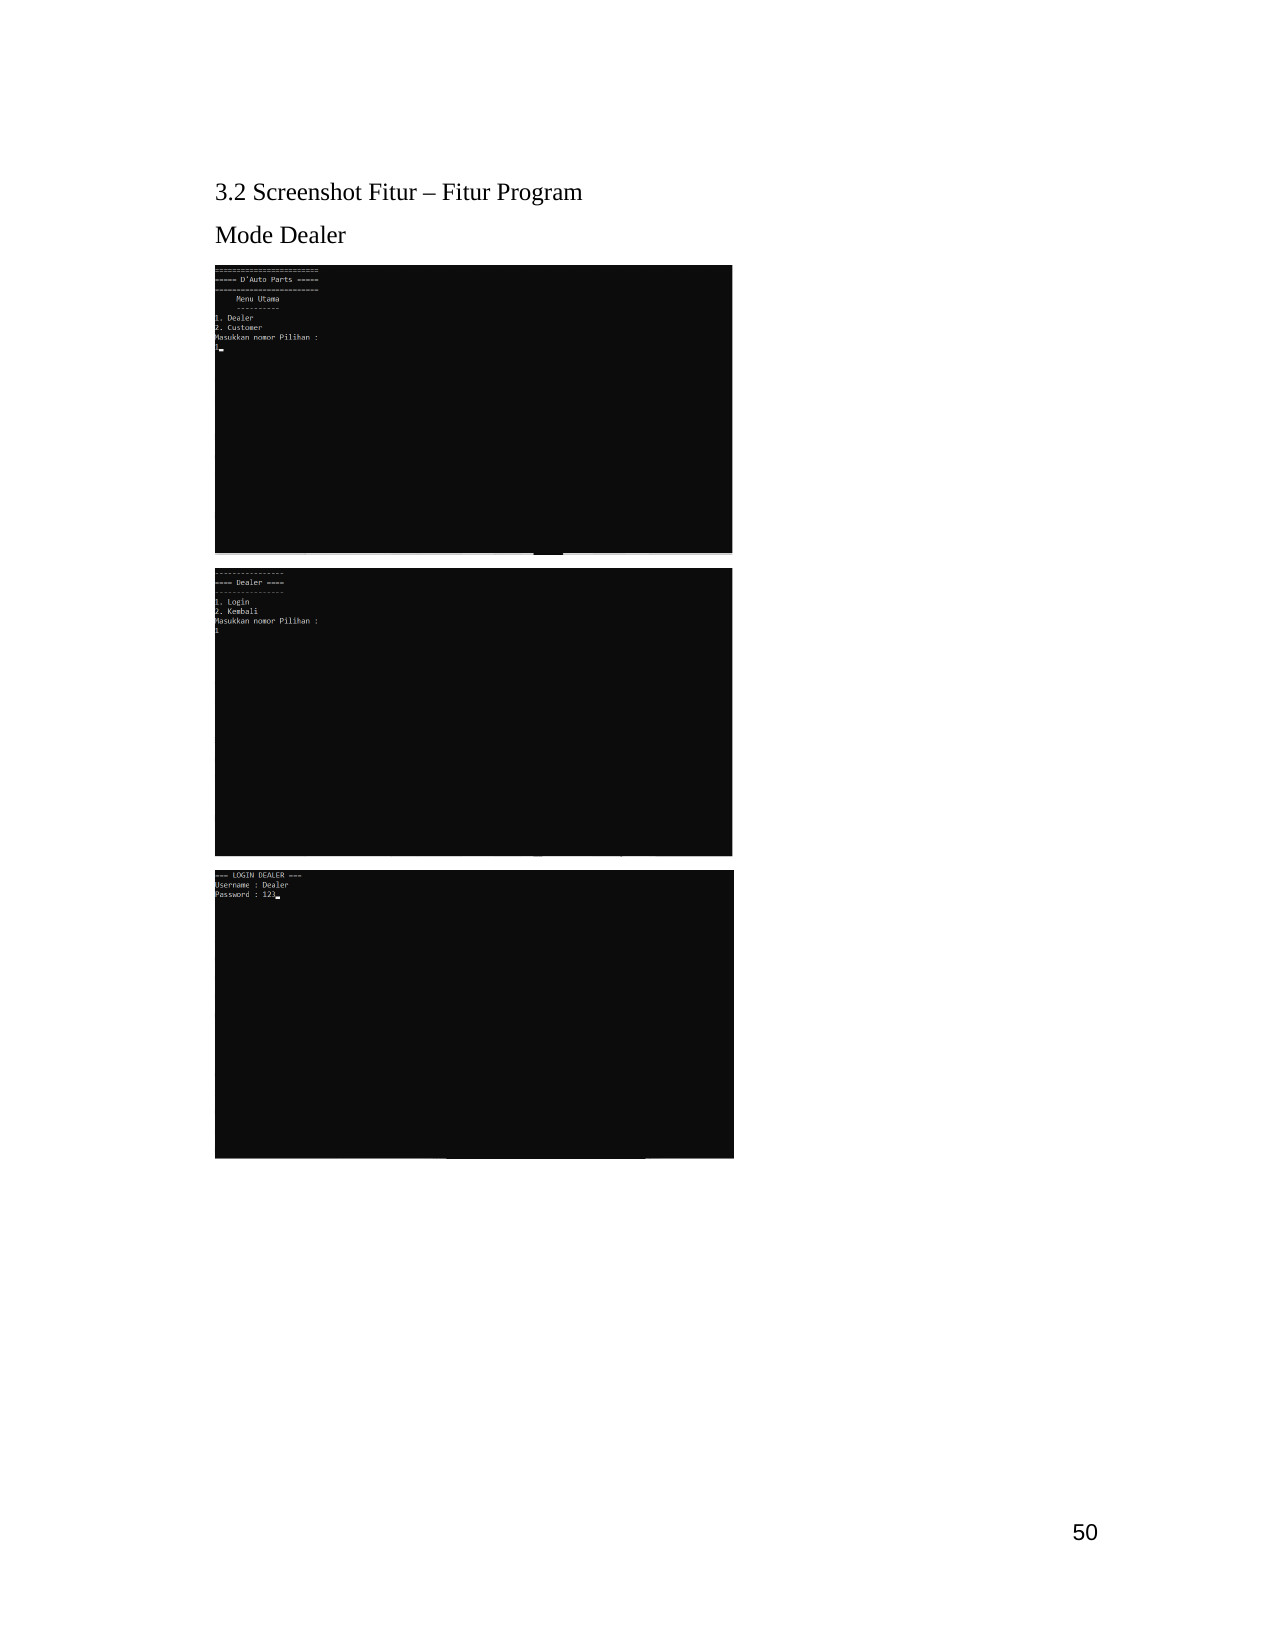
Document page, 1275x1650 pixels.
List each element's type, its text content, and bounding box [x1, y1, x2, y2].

text Mode Dealer [215, 220, 1098, 249]
picture [214, 263, 733, 555]
picture [214, 869, 734, 1159]
subtitle 3.2 Screenshot Fitur – Fitur Program [215, 177, 1098, 206]
picture [214, 568, 733, 857]
